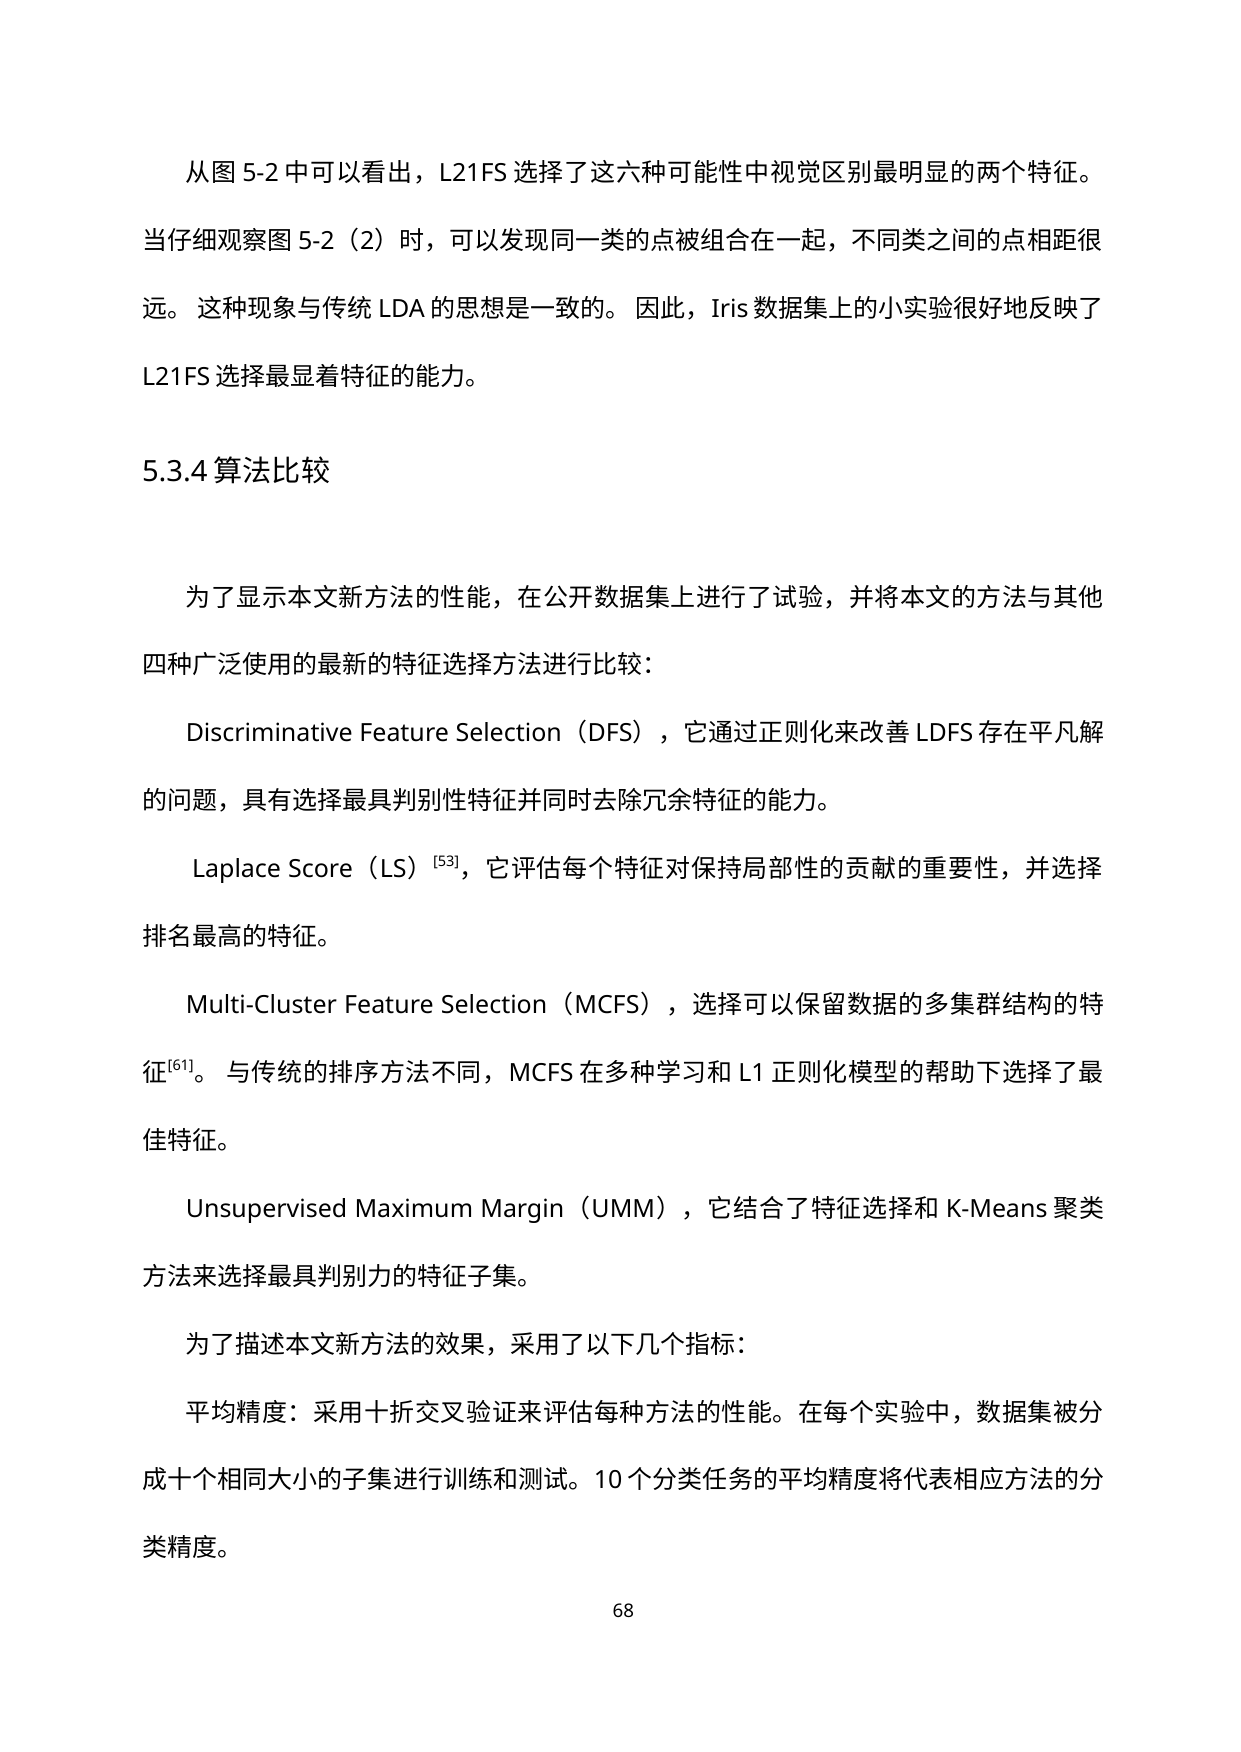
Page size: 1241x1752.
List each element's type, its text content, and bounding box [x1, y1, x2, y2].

text Discriminative Feature Selection（DFS），它通过正则化来改善LDFS存在平凡解的问题，具有选择最具判别性特征并同时去除冗余特征的能力。 [142, 697, 1104, 833]
text 平均精度：采用十折交叉验证来评估每种方法的性能。在每个实验中，数据集被分成十个相同大小的子集进行训练和测试。10个分类任务的平均精度将代表相应方法的分类精度。 [142, 1376, 1104, 1580]
text Laplace Score（LS）[53]，它评估每个特征对保持局部性的贡献的重要性，并选择排名最高的特征。 [142, 833, 1104, 969]
text Multi-Cluster Feature Selection（MCFS），选择可以保留数据的多集群结构的特征[61]。 与传统的排序方法不同，MCFS在多种学习和L1正则化模型的帮助下选择了最佳特征。 [142, 969, 1104, 1172]
text 从图5-2中可以看出，L21FS选择了这六种可能性中视觉区别最明显的两个特征。 当仔细观察图5-2（2）时，可以发现同一类的点被组合在一起，不同类之间的点相距很远。 这种现象与传统LDA的思想是一致的。 因此，Iris数据集上的小实验很好地反映了L21FS选择最显着特征的能力。 [142, 136, 1104, 408]
text Unsupervised Maximum Margin（UMM），它结合了特征选择和K-Means聚类方法来选择最具判别力的特征子集。 [142, 1172, 1104, 1308]
subtitle 5.3.4算法比较 [142, 435, 1104, 503]
text 为了显示本文新方法的性能，在公开数据集上进行了试验，并将本文的方法与其他四种广泛使用的最新的特征选择方法进行比较： [142, 561, 1104, 697]
text 为了描述本文新方法的效果，采用了以下几个指标： [142, 1308, 1104, 1376]
